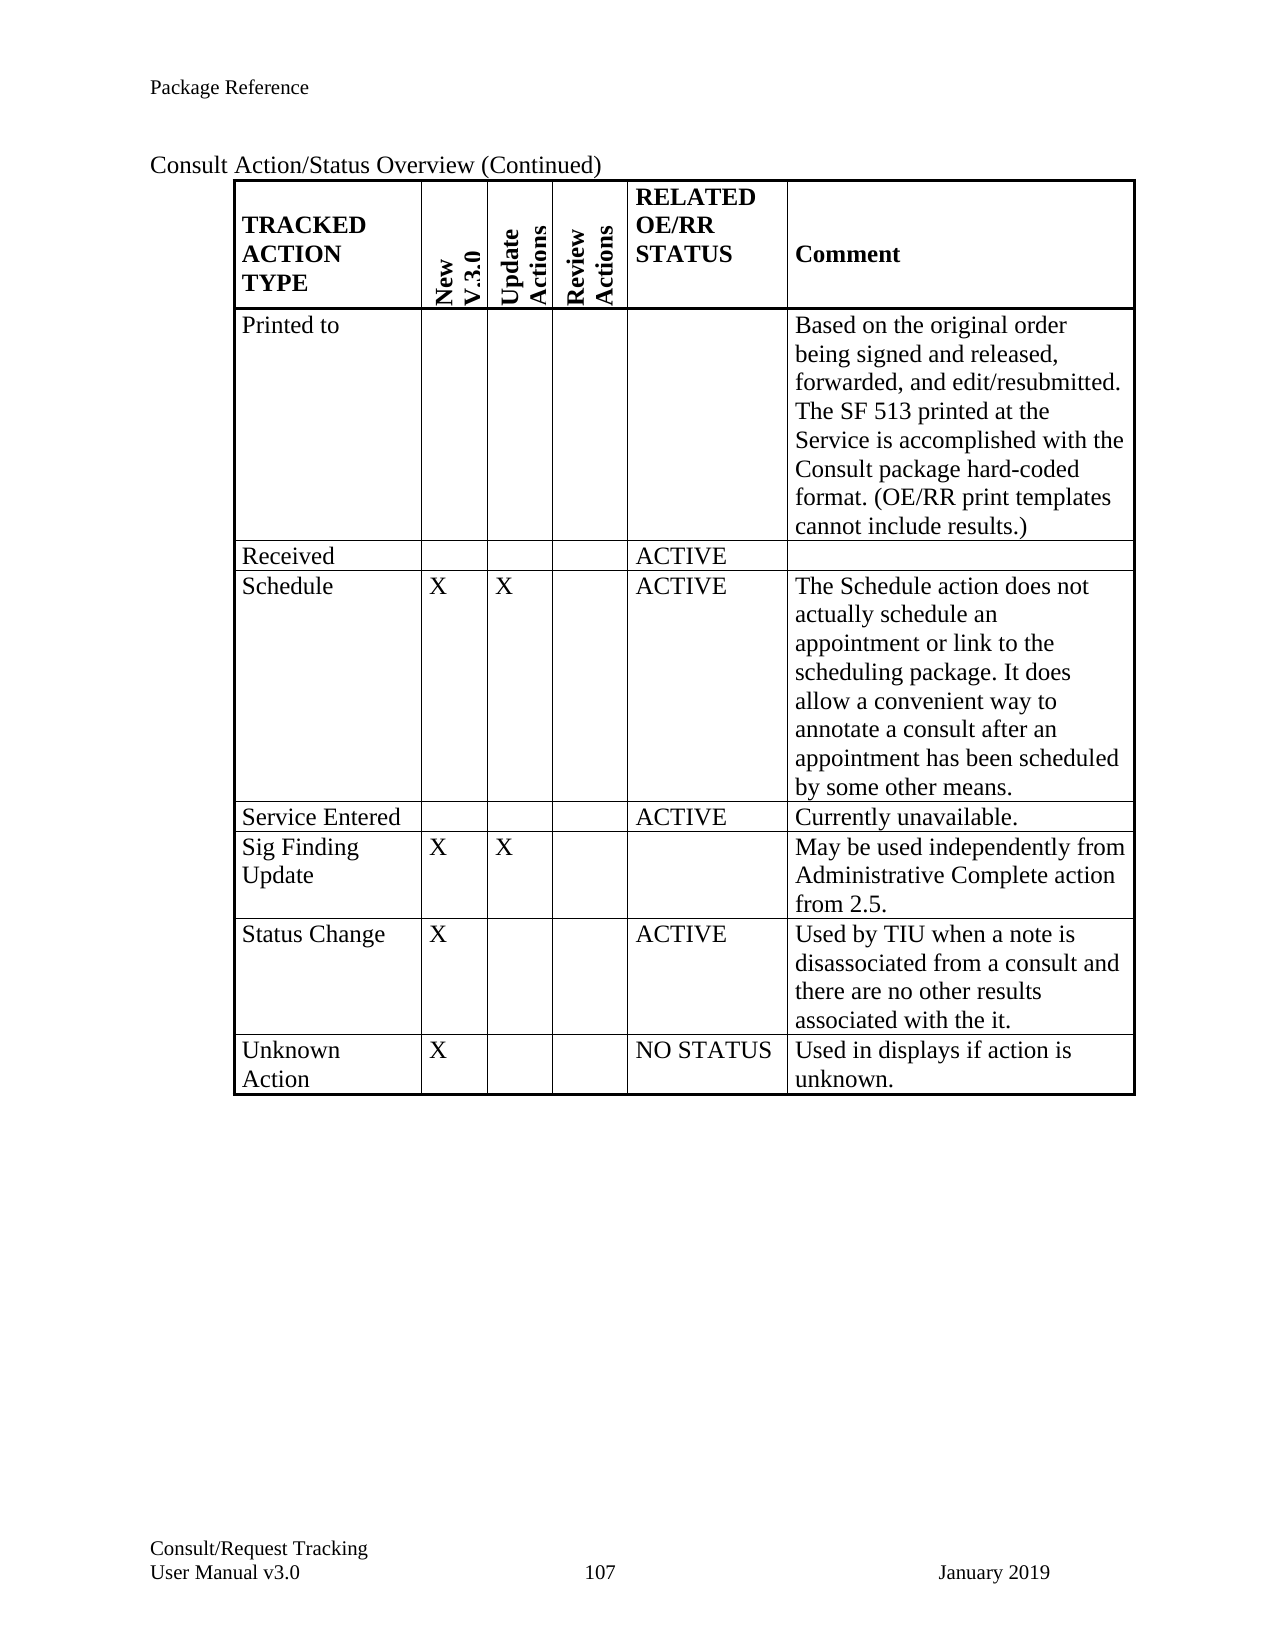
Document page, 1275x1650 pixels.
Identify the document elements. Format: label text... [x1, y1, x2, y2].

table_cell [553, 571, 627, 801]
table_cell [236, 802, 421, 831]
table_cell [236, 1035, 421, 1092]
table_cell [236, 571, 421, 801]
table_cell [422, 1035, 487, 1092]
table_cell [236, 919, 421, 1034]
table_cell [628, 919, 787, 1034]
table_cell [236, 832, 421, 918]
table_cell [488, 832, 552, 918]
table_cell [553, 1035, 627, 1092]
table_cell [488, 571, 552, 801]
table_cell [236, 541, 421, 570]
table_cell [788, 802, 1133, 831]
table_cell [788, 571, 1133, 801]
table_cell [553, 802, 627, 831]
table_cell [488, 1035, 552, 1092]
text Consult Action/Status Overview (Continued) [150, 150, 1125, 179]
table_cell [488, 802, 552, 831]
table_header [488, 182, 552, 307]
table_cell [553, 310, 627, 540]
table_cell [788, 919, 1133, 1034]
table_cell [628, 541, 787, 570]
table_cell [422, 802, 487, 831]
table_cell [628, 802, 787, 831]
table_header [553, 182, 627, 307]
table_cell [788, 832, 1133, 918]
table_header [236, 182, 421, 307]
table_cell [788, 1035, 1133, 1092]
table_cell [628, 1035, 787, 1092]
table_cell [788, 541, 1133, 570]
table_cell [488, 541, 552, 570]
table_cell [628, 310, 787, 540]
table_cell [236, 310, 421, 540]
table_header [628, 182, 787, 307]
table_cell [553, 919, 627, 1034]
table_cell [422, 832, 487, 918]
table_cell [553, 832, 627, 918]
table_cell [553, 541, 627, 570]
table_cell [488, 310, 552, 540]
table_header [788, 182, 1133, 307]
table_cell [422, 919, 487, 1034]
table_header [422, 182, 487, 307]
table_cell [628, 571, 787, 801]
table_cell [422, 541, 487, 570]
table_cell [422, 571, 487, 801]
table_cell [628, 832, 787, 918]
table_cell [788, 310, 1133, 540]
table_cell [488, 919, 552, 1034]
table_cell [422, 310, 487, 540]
